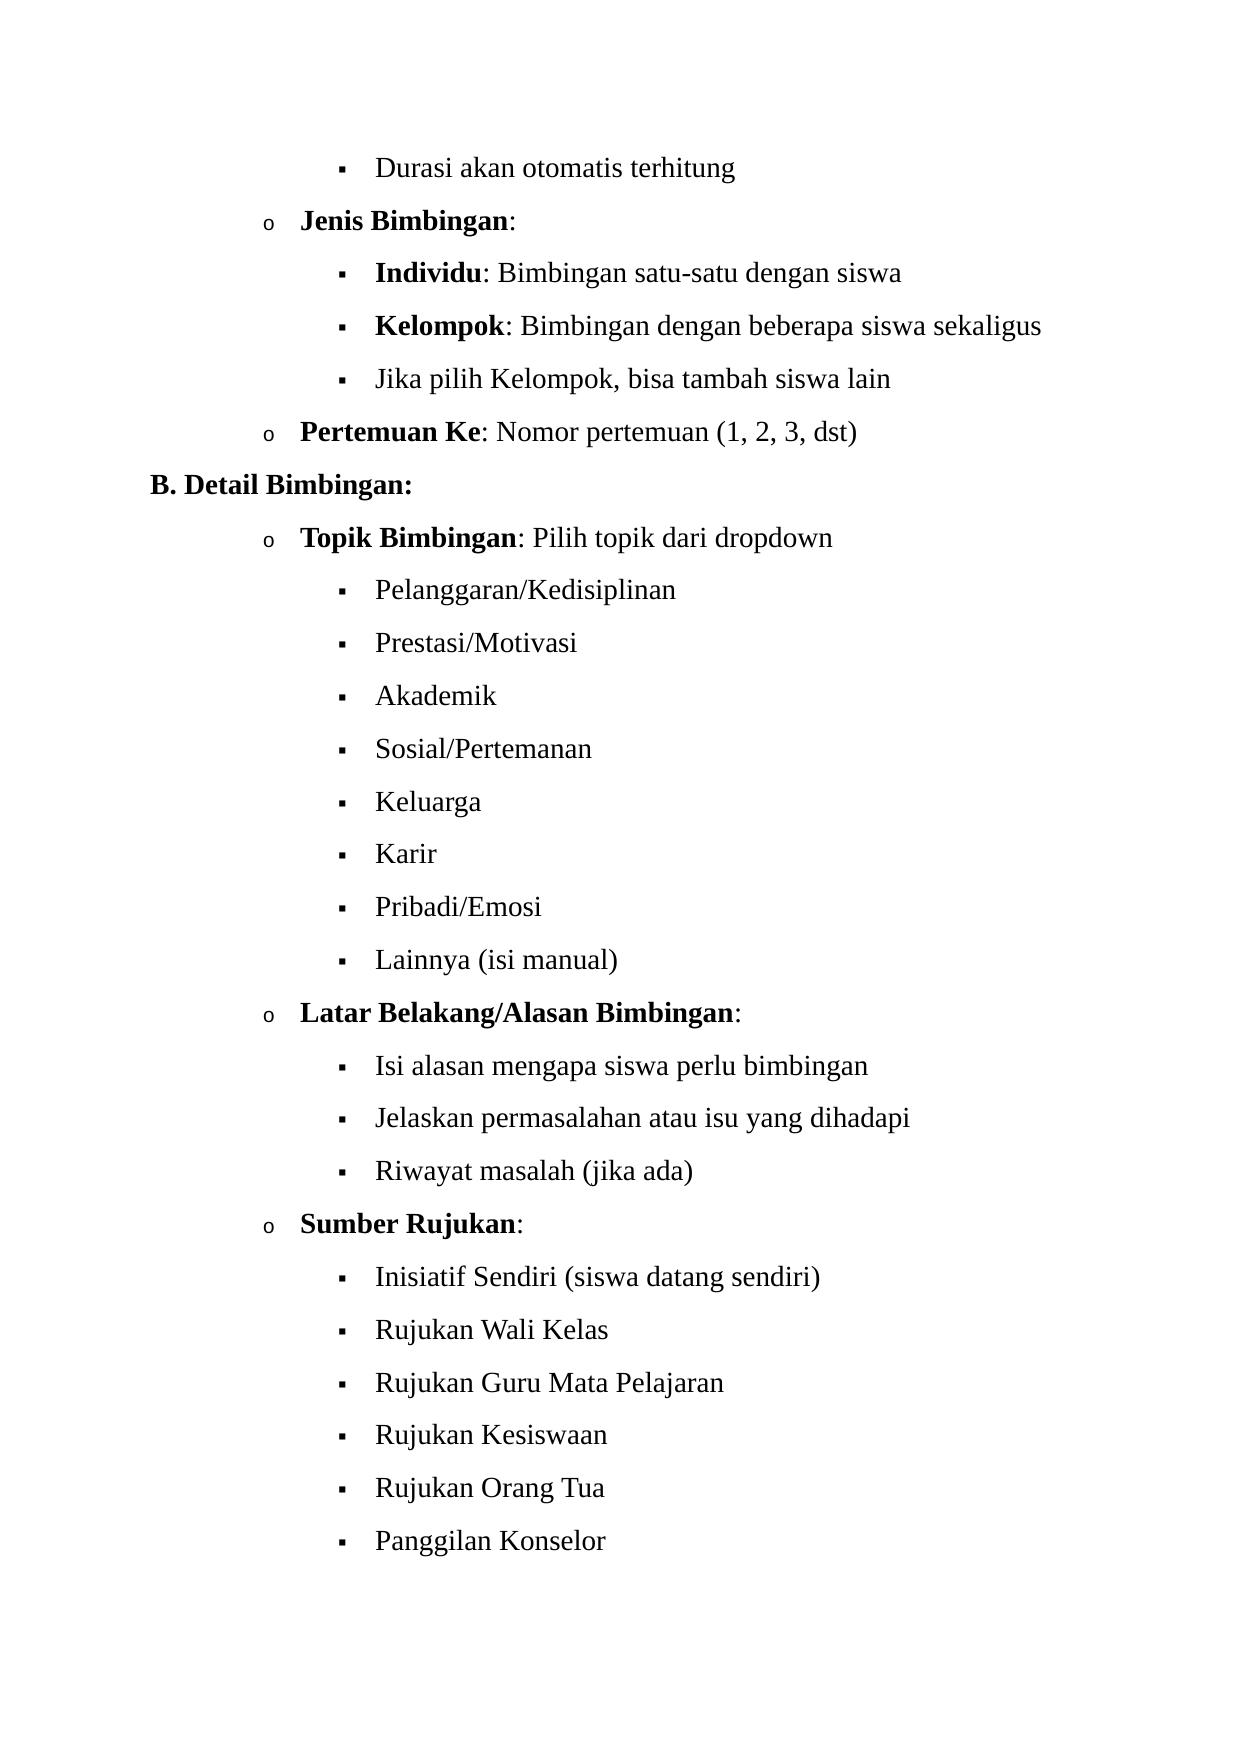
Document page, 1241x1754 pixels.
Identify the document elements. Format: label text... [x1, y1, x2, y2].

list Karir [337, 837, 1090, 870]
list Jenis Bimbingan: [262, 203, 1090, 236]
list Lainnya (isi manual) [337, 942, 1090, 976]
list Durasi akan otomatis terhitung [337, 150, 1090, 183]
list Pertemuan Ke: Nomor pertemuan (1, 2, 3, dst) [262, 414, 1090, 448]
list Jika pilih Kelompok, bisa tambah siswa lain [337, 361, 1090, 395]
list Prestasi/Motivasi [337, 625, 1090, 659]
list Sosial/Pertemanan [337, 731, 1090, 764]
list Panggilan Konselor [337, 1523, 1090, 1557]
list Isi alasan mengapa siswa perlu bimbingan [337, 1048, 1090, 1081]
text B. Detail Bimbingan: [150, 467, 1090, 500]
list Rujukan Kesiswaan [337, 1417, 1090, 1451]
list Riwayat masalah (jika ada) [337, 1153, 1090, 1187]
list Inisiatif Sendiri (siswa datang sendiri) [337, 1259, 1090, 1293]
list Pelanggaran/Kedisiplinan [337, 572, 1090, 606]
list Kelompok: Bimbingan dengan beberapa siswa sekaligus [337, 308, 1090, 342]
list Individu: Bimbingan satu-satu dengan siswa [337, 256, 1090, 289]
list Latar Belakang/Alasan Bimbingan: [262, 995, 1090, 1028]
list Topik Bimbingan: Pilih topik dari dropdown [262, 520, 1090, 553]
list Akademik [337, 678, 1090, 712]
list Pribadi/Emosi [337, 889, 1090, 923]
list Rujukan Orang Tua [337, 1470, 1090, 1504]
list Rujukan Wali Kelas [337, 1312, 1090, 1345]
list Rujukan Guru Mata Pelajaran [337, 1365, 1090, 1398]
list Jelaskan permasalahan atau isu yang dihadapi [337, 1101, 1090, 1134]
list Sumber Rujukan: [262, 1206, 1090, 1240]
list Keluarga [337, 784, 1090, 817]
